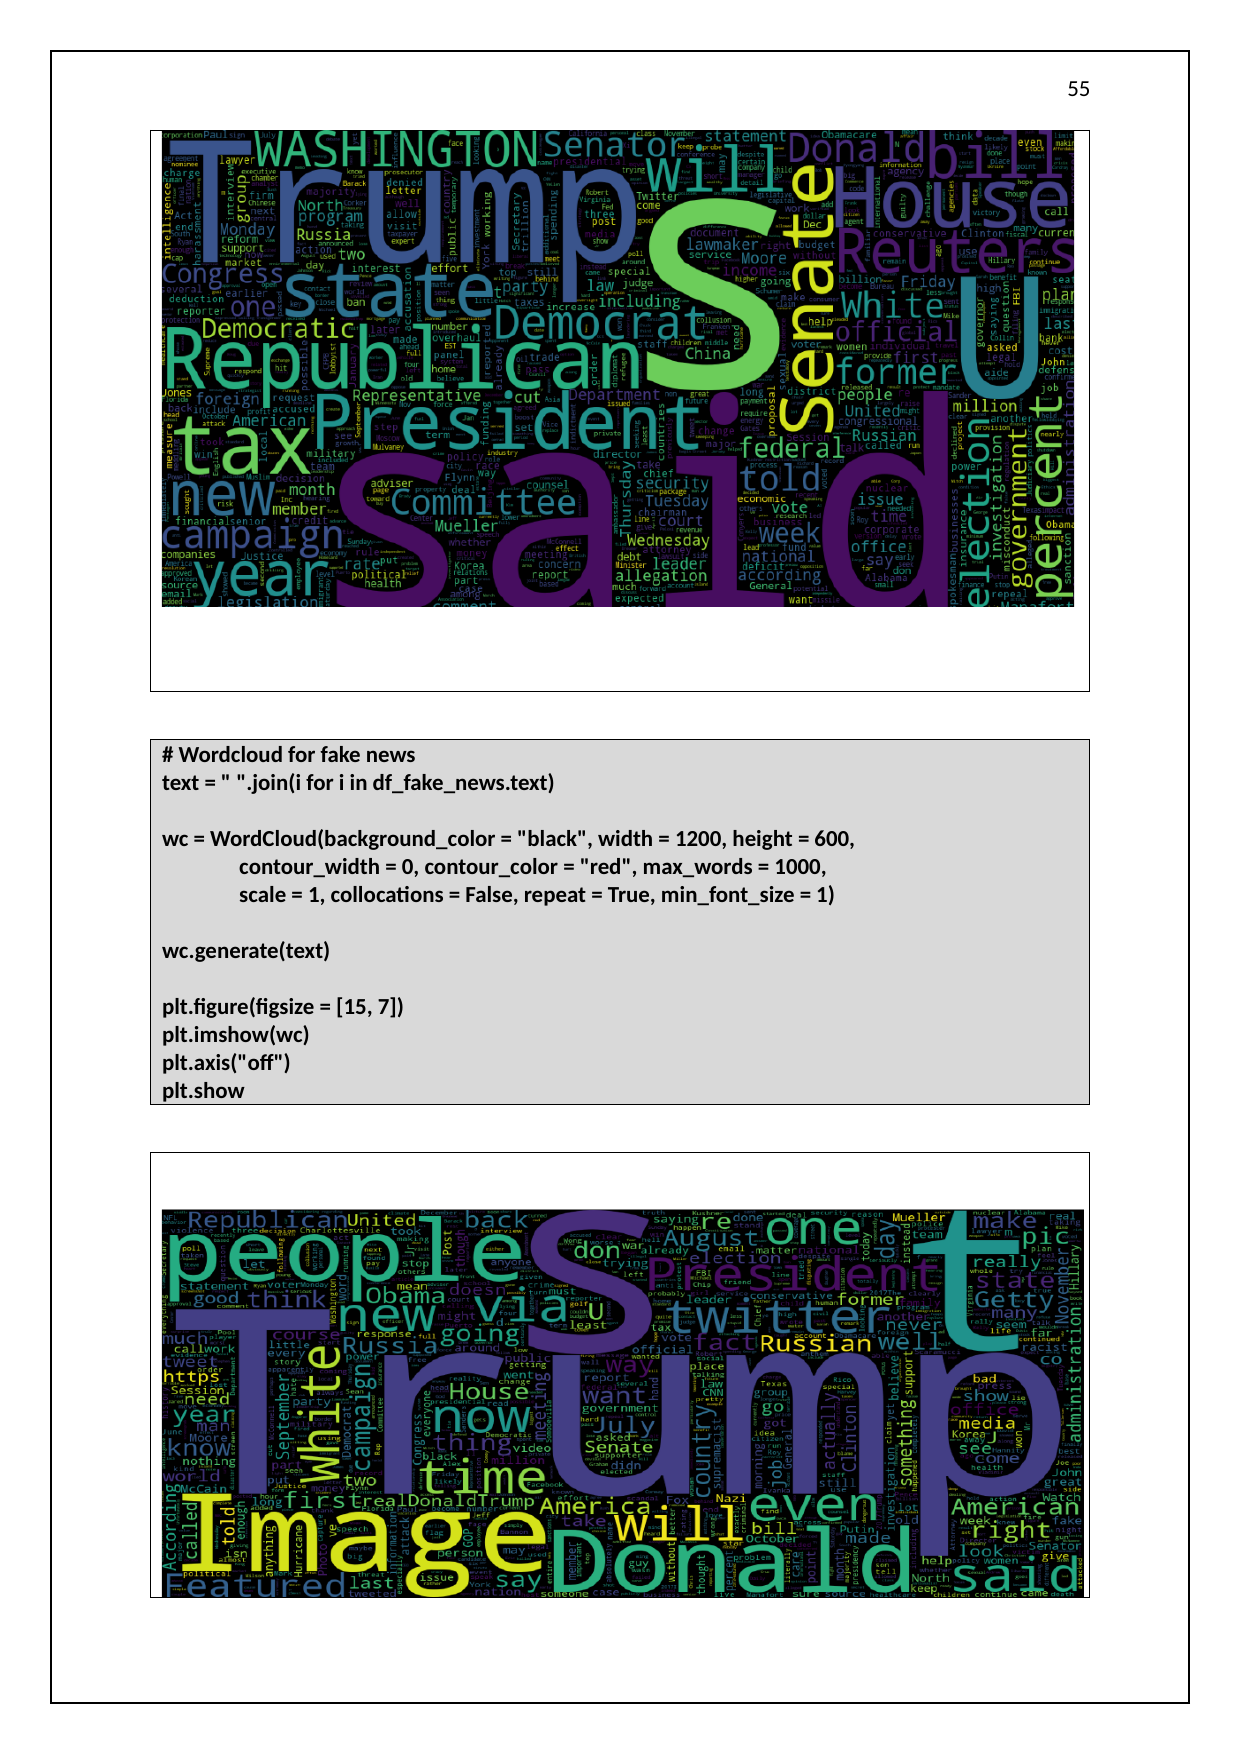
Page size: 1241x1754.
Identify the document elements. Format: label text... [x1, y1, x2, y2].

picture [161, 130, 1075, 607]
table_header [151, 131, 1089, 691]
table_header # Wordcloud for fake news text = " ".join(i for i in df_fake_news.text) wc = WordCloud(background_color = "black", width = 1200, height = 600, contour_width = 0, contour_color = "red", max_words = 1000, scale = 1, collocations = False, repeat = True, min_font_size = 1) wc.generate(text) plt.figure(figsize = [15, 7]) plt.imshow(wc) plt.axis("off") plt.show [151, 740, 1089, 1104]
picture [161, 1209, 1085, 1597]
table_header [151, 1153, 1089, 1597]
